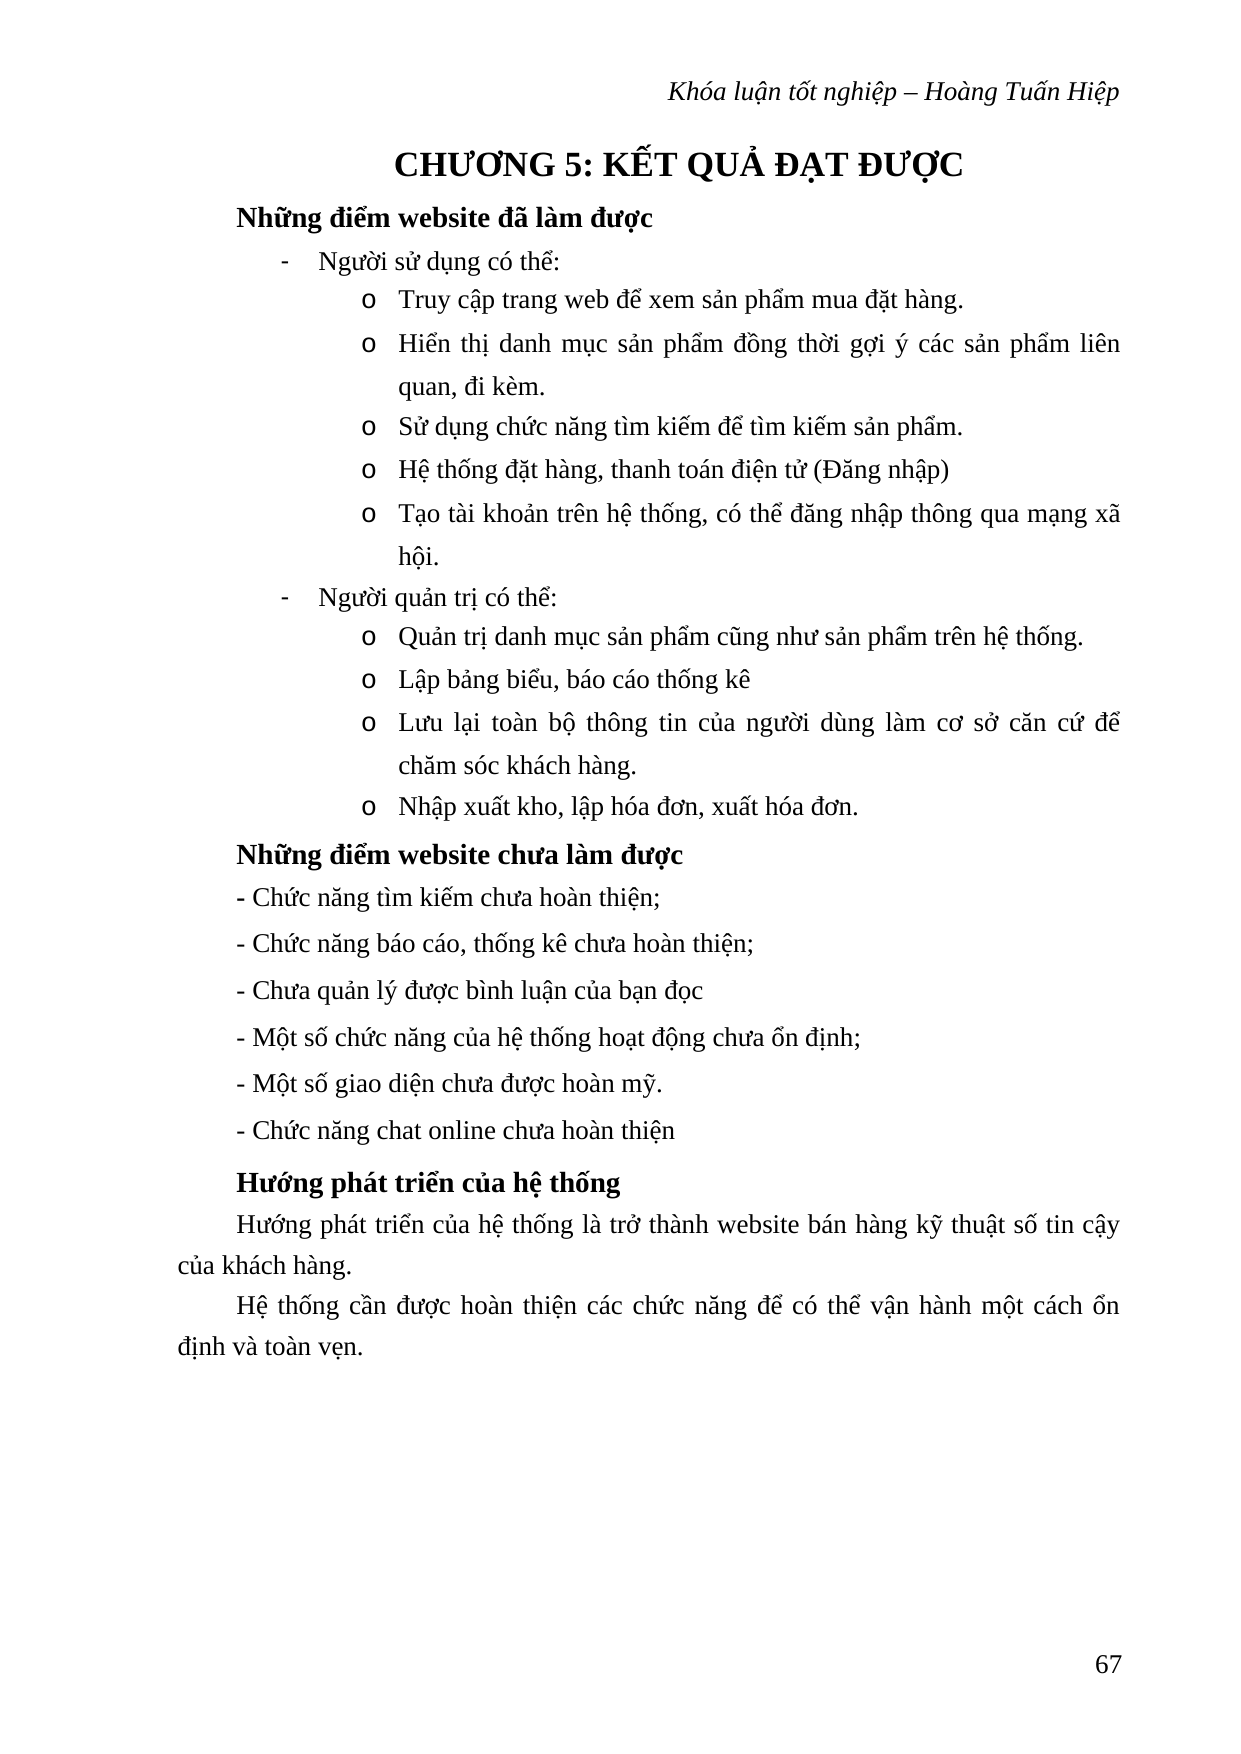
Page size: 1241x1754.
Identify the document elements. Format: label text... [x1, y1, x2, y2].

subtitle Những điểm website chưa làm được [177, 837, 1122, 871]
list Sử dụng chức năng tìm kiếm để tìm kiếm sản phẩm. [361, 410, 1122, 443]
subtitle Những điểm website đã làm được [177, 200, 1122, 234]
list Lập bảng biểu, báo cáo thống kê [361, 663, 1122, 696]
list Lưu lại toàn bộ thông tin của người dùng làm cơ sở căn cứ để chăm sóc khách hàng. [361, 706, 1122, 780]
text - Chức năng tìm kiếm chưa hoàn thiện; [177, 881, 1122, 912]
list Truy cập trang web để xem sản phẩm mua đặt hàng. [361, 283, 1122, 317]
text - Chức năng báo cáo, thống kê chưa hoàn thiện; [177, 927, 1122, 958]
list Người sử dụng có thể: [281, 244, 1122, 277]
text Hệ thống cần được hoàn thiện các chức năng để có thể vận hành một cách ổn định và toàn vẹn. [177, 1289, 1122, 1361]
list Quản trị danh mục sản phẩm cũng như sản phẩm trên hệ thống. [361, 619, 1122, 653]
list Hiển thị danh mục sản phẩm đồng thời gợi ý các sản phẩm liên quan, đi kèm. [361, 327, 1122, 401]
list Tạo tài khoản trên hệ thống, có thể đăng nhập thông qua mạng xã hội. [361, 497, 1122, 571]
list Người quản trị có thể: [281, 580, 1122, 613]
text - Chưa quản lý được bình luận của bạn đọc [177, 974, 1122, 1005]
text Hướng phát triển của hệ thống là trở thành website bán hàng kỹ thuật số tin cậy của khách hàng. [177, 1208, 1122, 1280]
list Nhập xuất kho, lập hóa đơn, xuất hóa đơn. [361, 789, 1122, 823]
subtitle CHƯƠNG 5: KẾT QUẢ ĐẠT ĐƯỢC [177, 143, 1122, 184]
text - Chức năng chat online chưa hoàn thiện [177, 1114, 1122, 1145]
list Hệ thống đặt hàng, thanh toán điện tử (Đăng nhập) [361, 453, 1122, 487]
subtitle Hướng phát triển của hệ thống [177, 1165, 1122, 1198]
text - Một số chức năng của hệ thống hoạt động chưa ổn định; [177, 1021, 1122, 1052]
text - Một số giao diện chưa được hoàn mỹ. [177, 1067, 1122, 1098]
